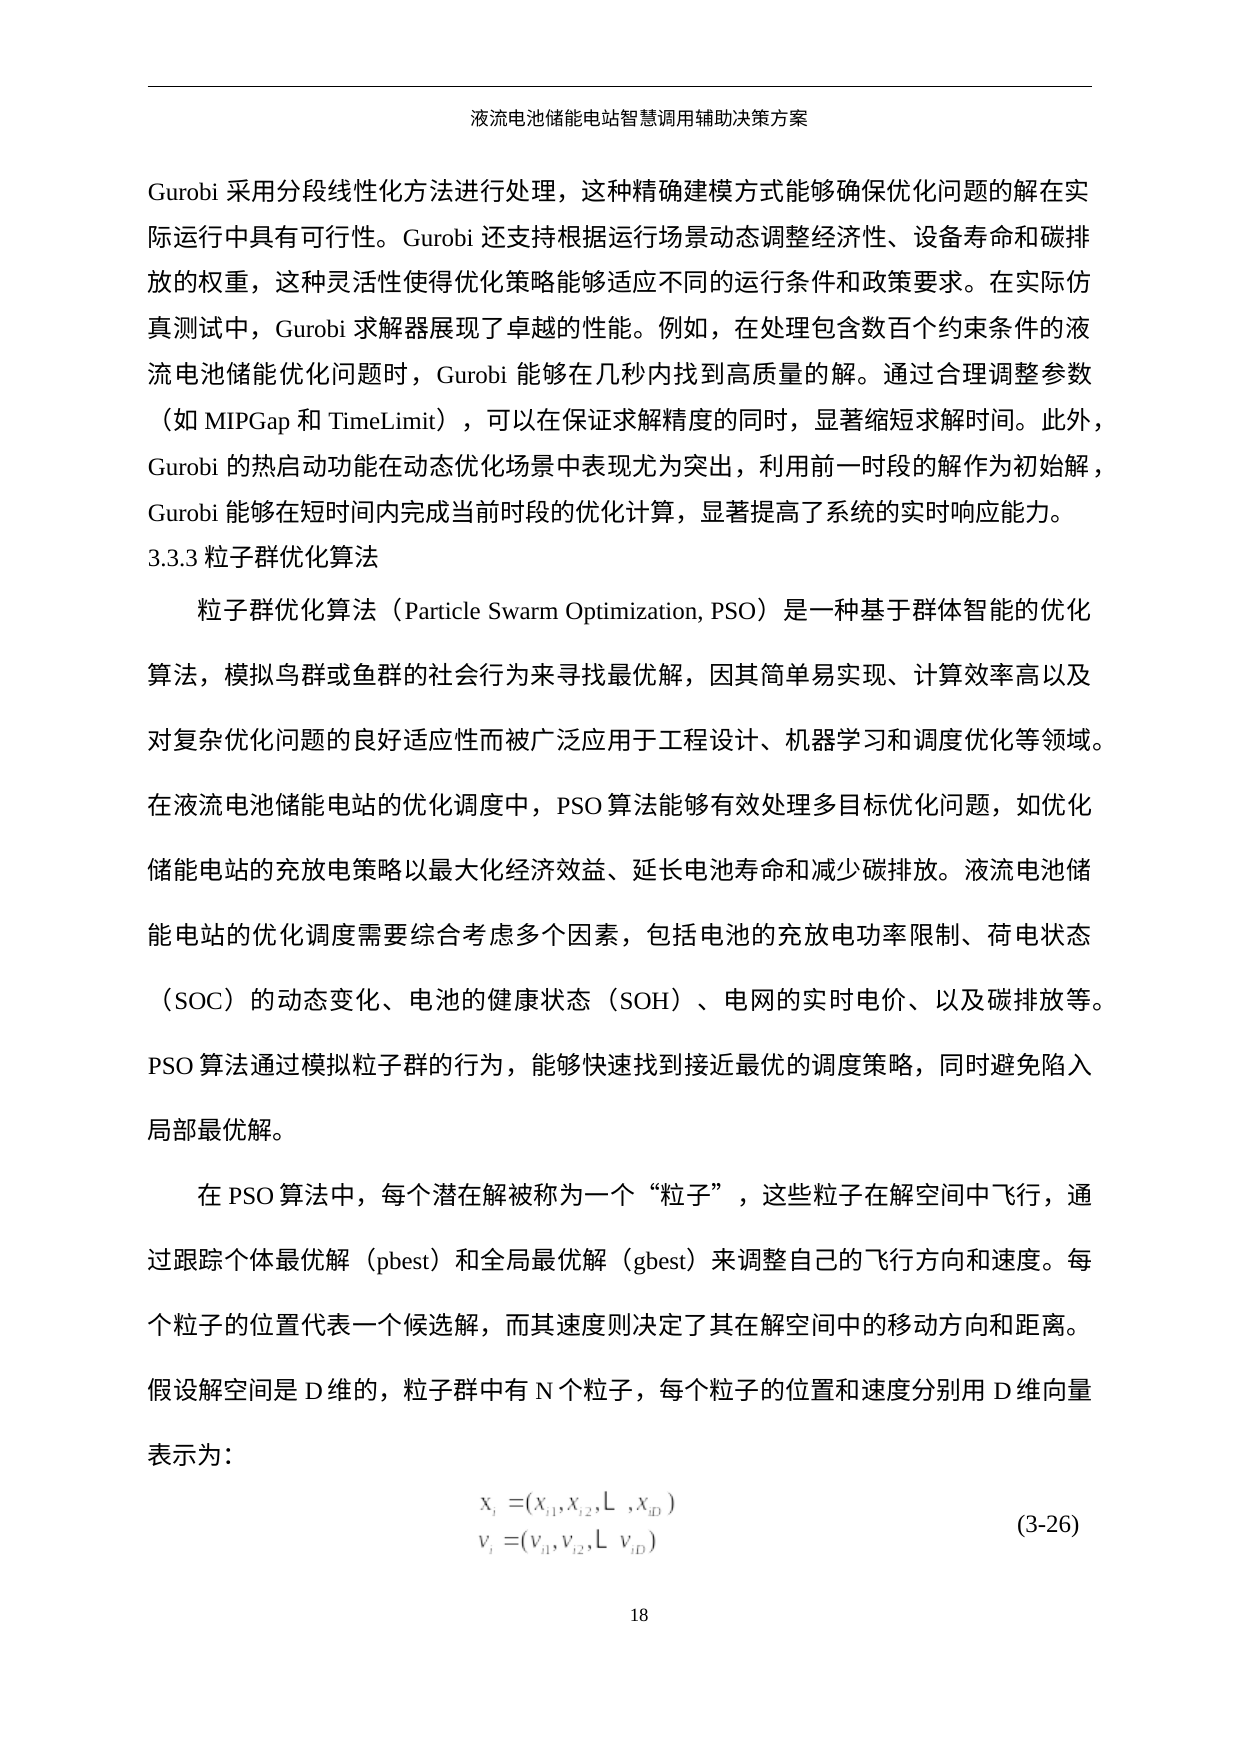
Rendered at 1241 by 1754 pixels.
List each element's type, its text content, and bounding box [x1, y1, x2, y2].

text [148, 163, 1092, 530]
text 粒子群优化算法（Particle Swarm Optimization, PSO）是一种基于群体智能的优化算法，模拟鸟群或鱼群的社会行为来寻找最优解，因其简单易实现、计算效率高以及对复杂优化问题的良好适应性而被广泛应用于工程设计、机器学习和调度优化等领域。在液流电池储能电站的优化调度中，PSO算法能够有效处理多目标优化问题，如优化储能电站的充放电策略以最大化经济效益、延长电池寿命和减少碳排放。液流电池储能电站的优化调度需要综合考虑多个因素，包括电池的充放电功率限制、荷电状态（SOC）的动态变化、电池的健康状态（SOH）、电网的实时电价、以及碳排放等。PSO算法通过模拟粒子群的行为，能够快速找到接近最优的调度策略，同时避免陷入局部最优解。 [148, 576, 1092, 1161]
table_header (3-26) [1004, 1486, 1092, 1561]
text 3.3.3 粒子群优化算法 [148, 530, 1092, 576]
text 在PSO算法中，每个潜在解被称为一个“粒子”，这些粒子在解空间中飞行，通过跟踪个体最优解（pbest）和全局最优解（gbest）来调整自己的飞行方向和速度。每个粒子的位置代表一个候选解，而其速度则决定了其在解空间中的移动方向和距离。假设解空间是D维的，粒子群中有N个粒子，每个粒子的位置和速度分别用D维向量表示为： [148, 1161, 1092, 1486]
table_header [148, 1486, 1004, 1561]
